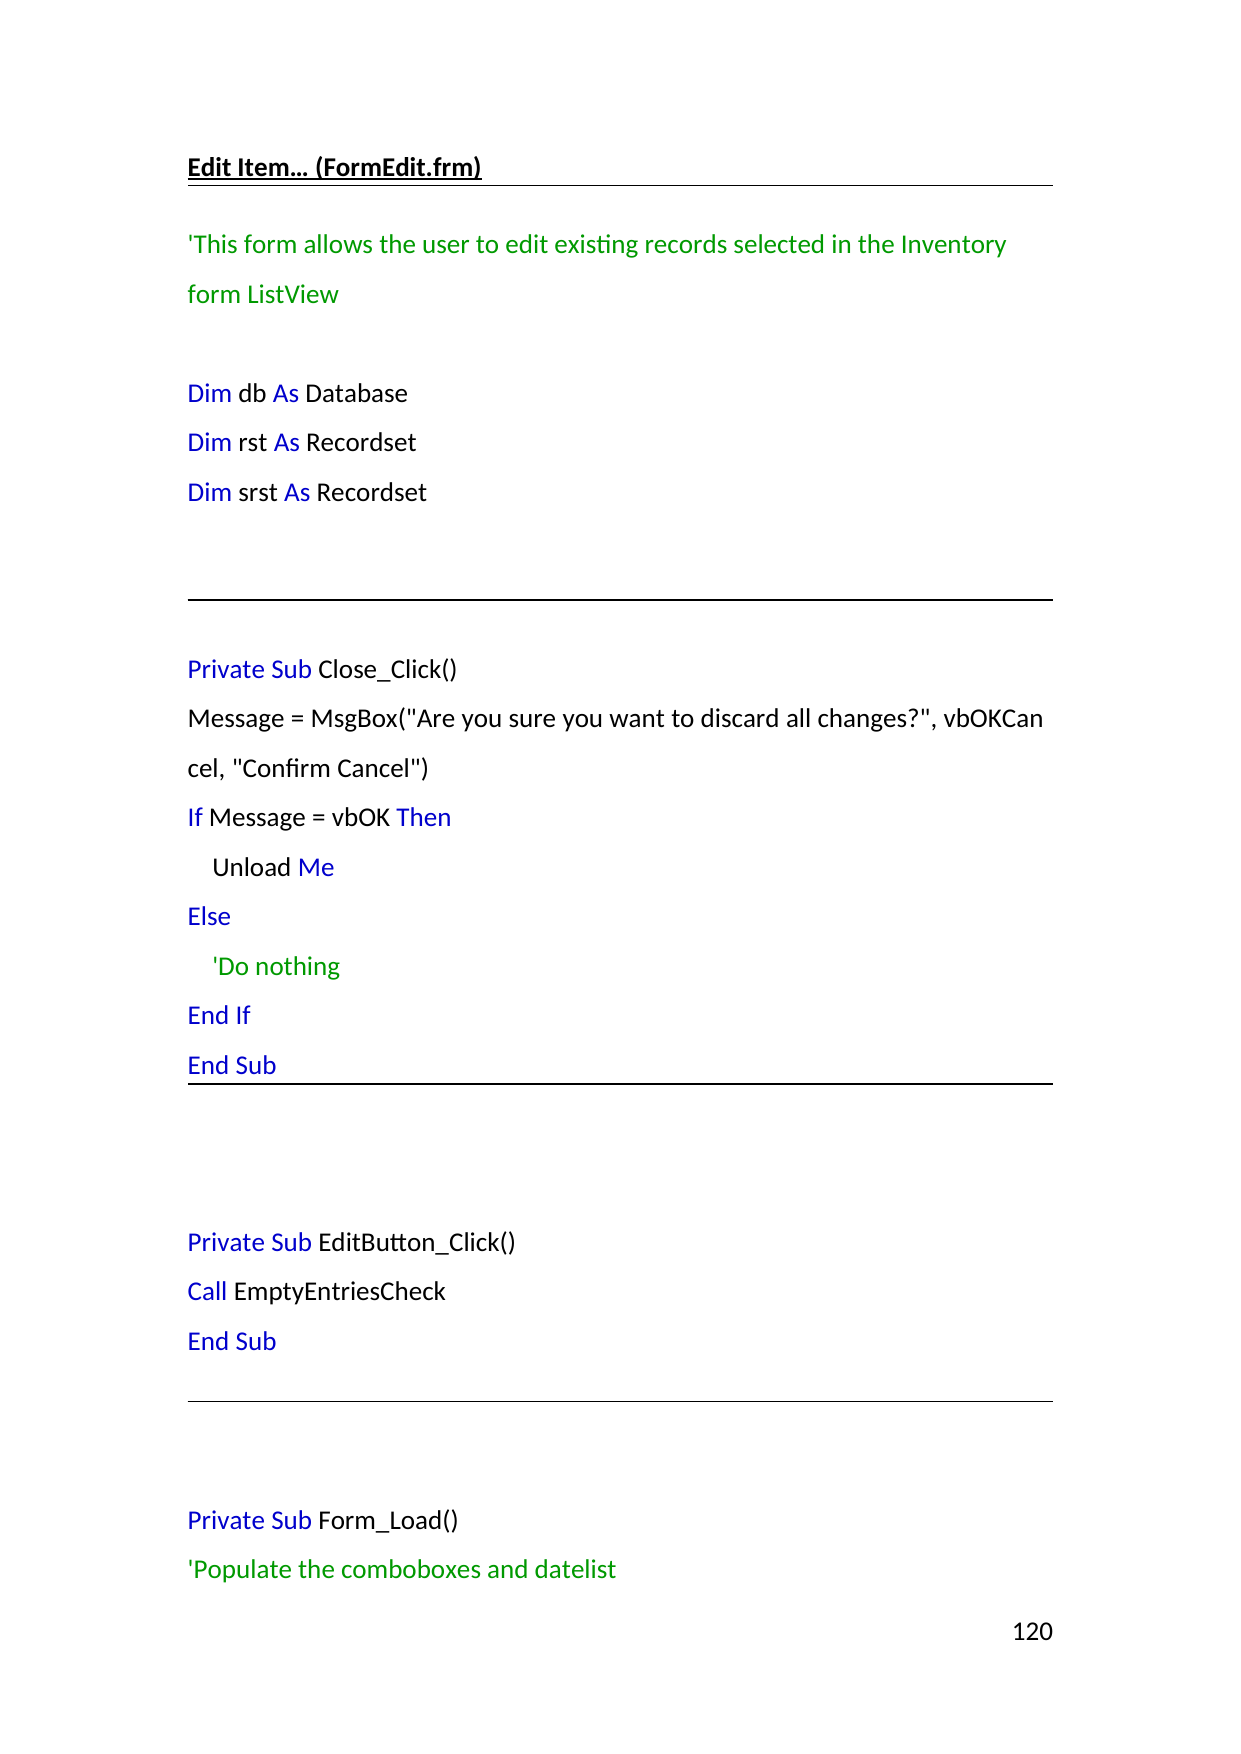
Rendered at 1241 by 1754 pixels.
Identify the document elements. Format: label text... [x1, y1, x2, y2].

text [187, 1402, 1053, 1588]
text Private Sub EditButton_Click() Call EmptyEntriesCheck End Sub [187, 1126, 1053, 1359]
text Private Sub Close_Click() Message = MsgBox("Are you sure you want to discard all changes?", vbOKCancel, "Confirm Cancel") If Message = vbOK Then Unload Me Else 'Do nothing End If End Sub [187, 600, 1053, 1084]
subtitle Edit Item… (FormEdit.frm) [187, 150, 1053, 186]
text 'This form allows the user to edit existing records selected in the Inventory form ListView Dim db As Database Dim rst As Recordset Dim srst As Recordset [187, 228, 1053, 557]
